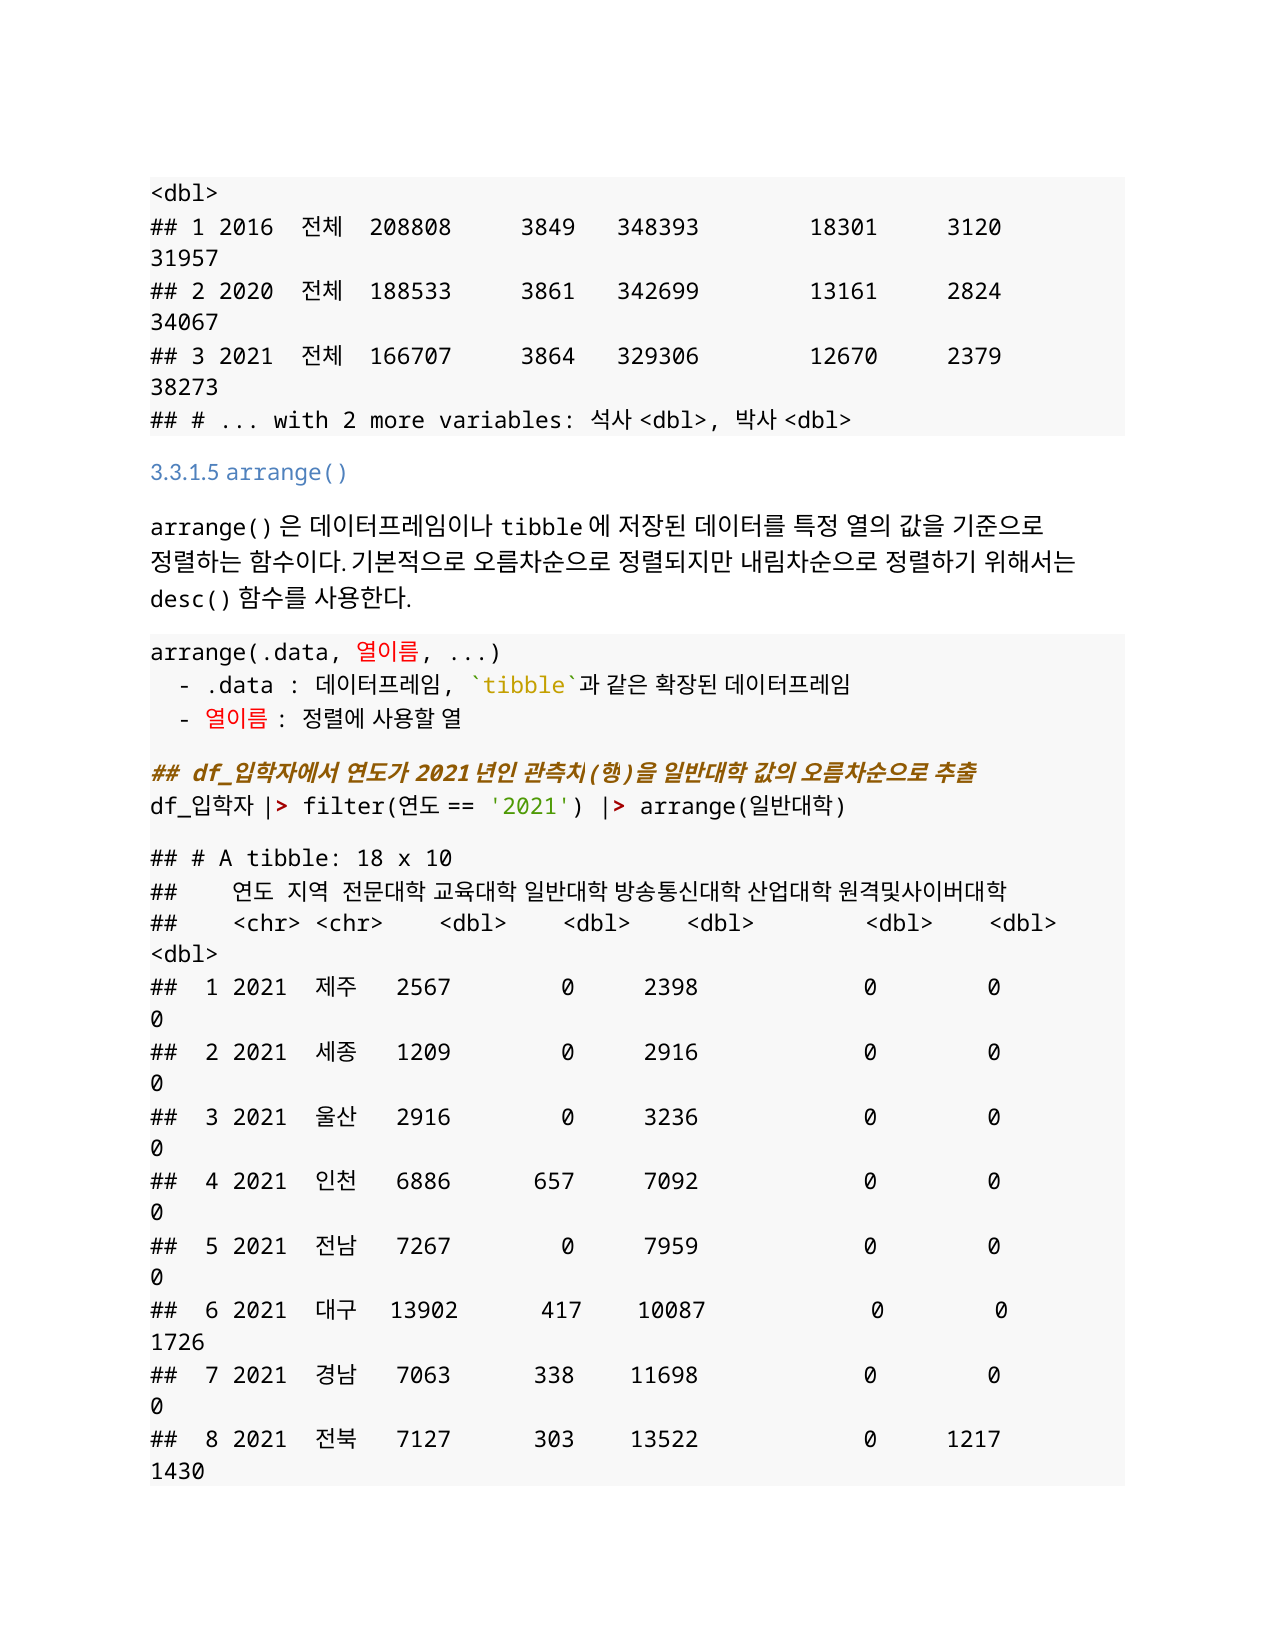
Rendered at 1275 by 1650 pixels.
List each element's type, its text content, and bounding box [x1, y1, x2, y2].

text arrange(.data, 열이름, ...) - .data : 데이터프레임, `tibble`과 같은 확장된 데이터프레임 - 열이름 : 정렬에 사용할 열 [419, 634, 1125, 734]
text arrange() 은 데이터프레임이나 tibble 에 저장된 데이터를 특정 열의 값을 기준으로 정렬하는 함수이다. 기본적으로 오름차순으로 정렬되지만 내림차순으로 정렬하기 위해서는 desc() 함수를 사용한다. [150, 506, 1125, 615]
subtitle 3.3.1.5 arrange() [150, 456, 1125, 488]
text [150, 842, 1125, 1486]
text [150, 177, 1125, 436]
text ## df_입학자에서 연도가 2021년인 관측치(행)을 일반대학 값의 오름차순으로 추출 df_입학자 |> filter(연도 == '2021') |> arrange(일반대학) [834, 755, 1125, 821]
